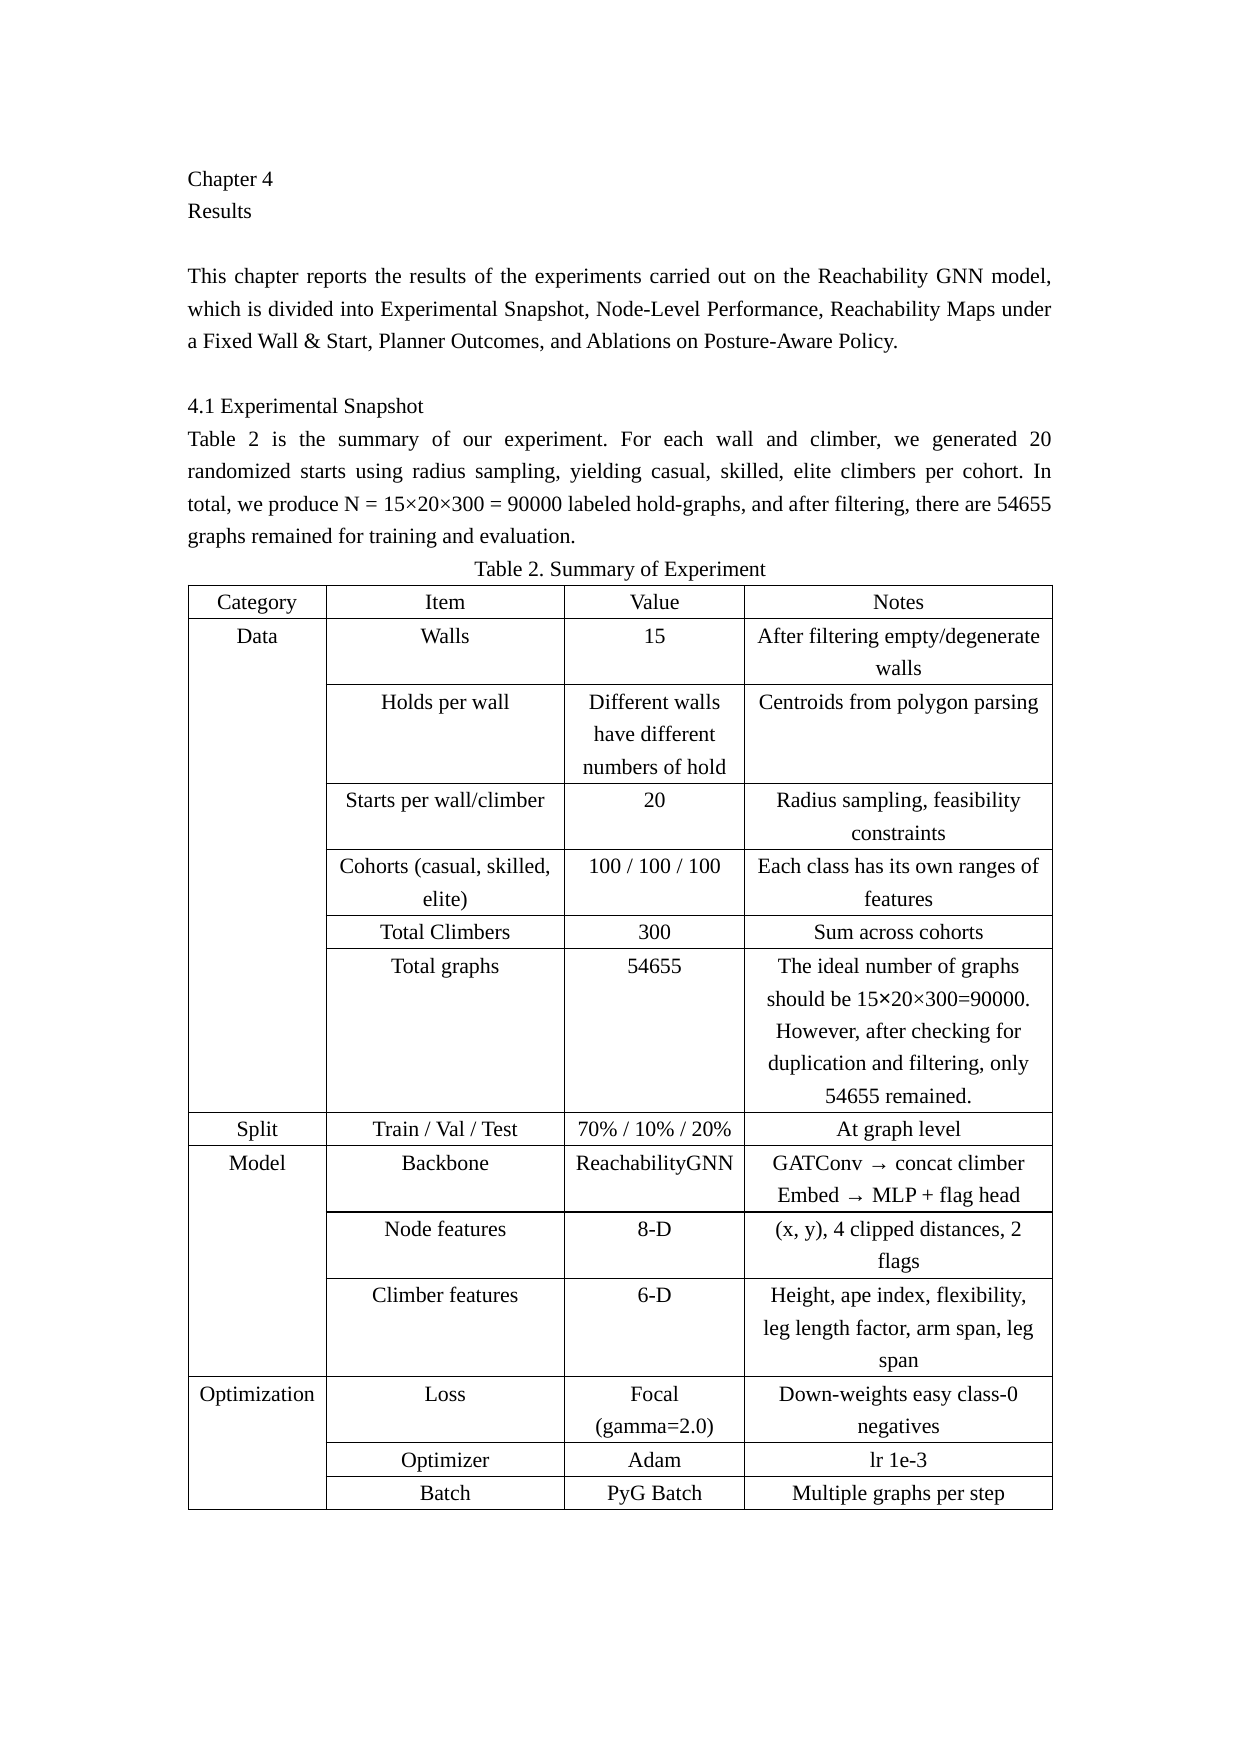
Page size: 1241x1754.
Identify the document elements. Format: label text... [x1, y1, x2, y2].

table_cell Model [189, 1146, 326, 1376]
table_cell Height, ape index, flexibility, leg length factor, arm span, leg span [745, 1279, 1052, 1376]
text Table 2. Summary of Experiment [187, 552, 1053, 584]
table_cell After filtering empty/degenerate walls [745, 619, 1052, 684]
table_cell Total graphs [327, 949, 564, 1112]
table_cell Total Climbers [327, 916, 564, 948]
table_header Item [327, 586, 564, 618]
table_cell Walls [327, 619, 564, 684]
table_cell Optimizer [327, 1443, 564, 1476]
table_cell Train / Val / Test [327, 1113, 564, 1145]
table_header Notes [745, 586, 1052, 618]
table_cell Multiple graphs per step [745, 1477, 1052, 1509]
text Chapter 4 [187, 162, 1053, 194]
table_cell Cohorts (casual, skilled, elite) [327, 850, 564, 915]
table_cell ReachabilityGNN [565, 1146, 744, 1211]
table_cell 100 / 100 / 100 [565, 850, 744, 915]
table_cell Batch [327, 1477, 564, 1509]
table_cell 6-D [565, 1279, 744, 1376]
table_cell GATConv → concat climber Embed → MLP + flag head [745, 1146, 1052, 1211]
table_cell Split [189, 1113, 326, 1145]
table_cell Starts per wall/climber [327, 784, 564, 849]
text Results [187, 194, 1053, 227]
text 4.1 Experimental Snapshot [187, 389, 1053, 422]
text Table 2 is the summary of our experiment. For each wall and climber, we generated 20 randomized starts using radius sampling, yielding casual, skilled, elite climbers per cohort. In total, we produce N = 15×20×300 = 90000 labeled hold-graphs, and after filtering, there are 54655 graphs remained for training and evaluation. [187, 422, 1053, 552]
table_cell Adam [565, 1443, 744, 1476]
table_cell Optimization [189, 1377, 326, 1509]
table_header Category [189, 586, 326, 618]
table_cell 54655 [565, 949, 744, 1112]
text This chapter reports the results of the experiments carried out on the Reachability GNN model, which is divided into Experimental Snapshot, Node-Level Performance, Reachability Maps under a Fixed Wall & Start, Planner Outcomes, and Ablations on Posture-Aware Policy. [187, 259, 1053, 357]
table_cell Down-weights easy class-0 negatives [745, 1377, 1052, 1442]
table_header Value [565, 586, 744, 618]
table_cell 20 [565, 784, 744, 849]
table_cell Loss [327, 1377, 564, 1442]
table_cell (x, y), 4 clipped distances, 2 flags [745, 1213, 1052, 1277]
table_cell PyG Batch [565, 1477, 744, 1509]
table_cell lr 1e-3 [745, 1443, 1052, 1476]
table_cell 70% / 10% / 20% [565, 1113, 744, 1145]
table_cell 8-D [565, 1213, 744, 1277]
table_cell Different walls have different numbers of hold [565, 685, 744, 783]
table_cell Sum across cohorts [745, 916, 1052, 948]
table_cell At graph level [745, 1113, 1052, 1145]
table_cell Data [189, 619, 326, 1112]
table_cell Radius sampling, feasibility constraints [745, 784, 1052, 849]
table_cell 15 [565, 619, 744, 684]
table_cell Each class has its own ranges of features [745, 850, 1052, 915]
table_cell 300 [565, 916, 744, 948]
table_cell Holds per wall [327, 685, 564, 783]
table_cell Node features [327, 1213, 564, 1277]
table_cell Climber features [327, 1279, 564, 1376]
table_cell The ideal number of graphs should be 15×20×300=90000. However, after checking for duplication and filtering, only 54655 remained. [745, 949, 1052, 1112]
table_cell Focal (gamma=2.0) [565, 1377, 744, 1442]
table_cell Backbone [327, 1146, 564, 1211]
table_cell Centroids from polygon parsing [745, 685, 1052, 783]
